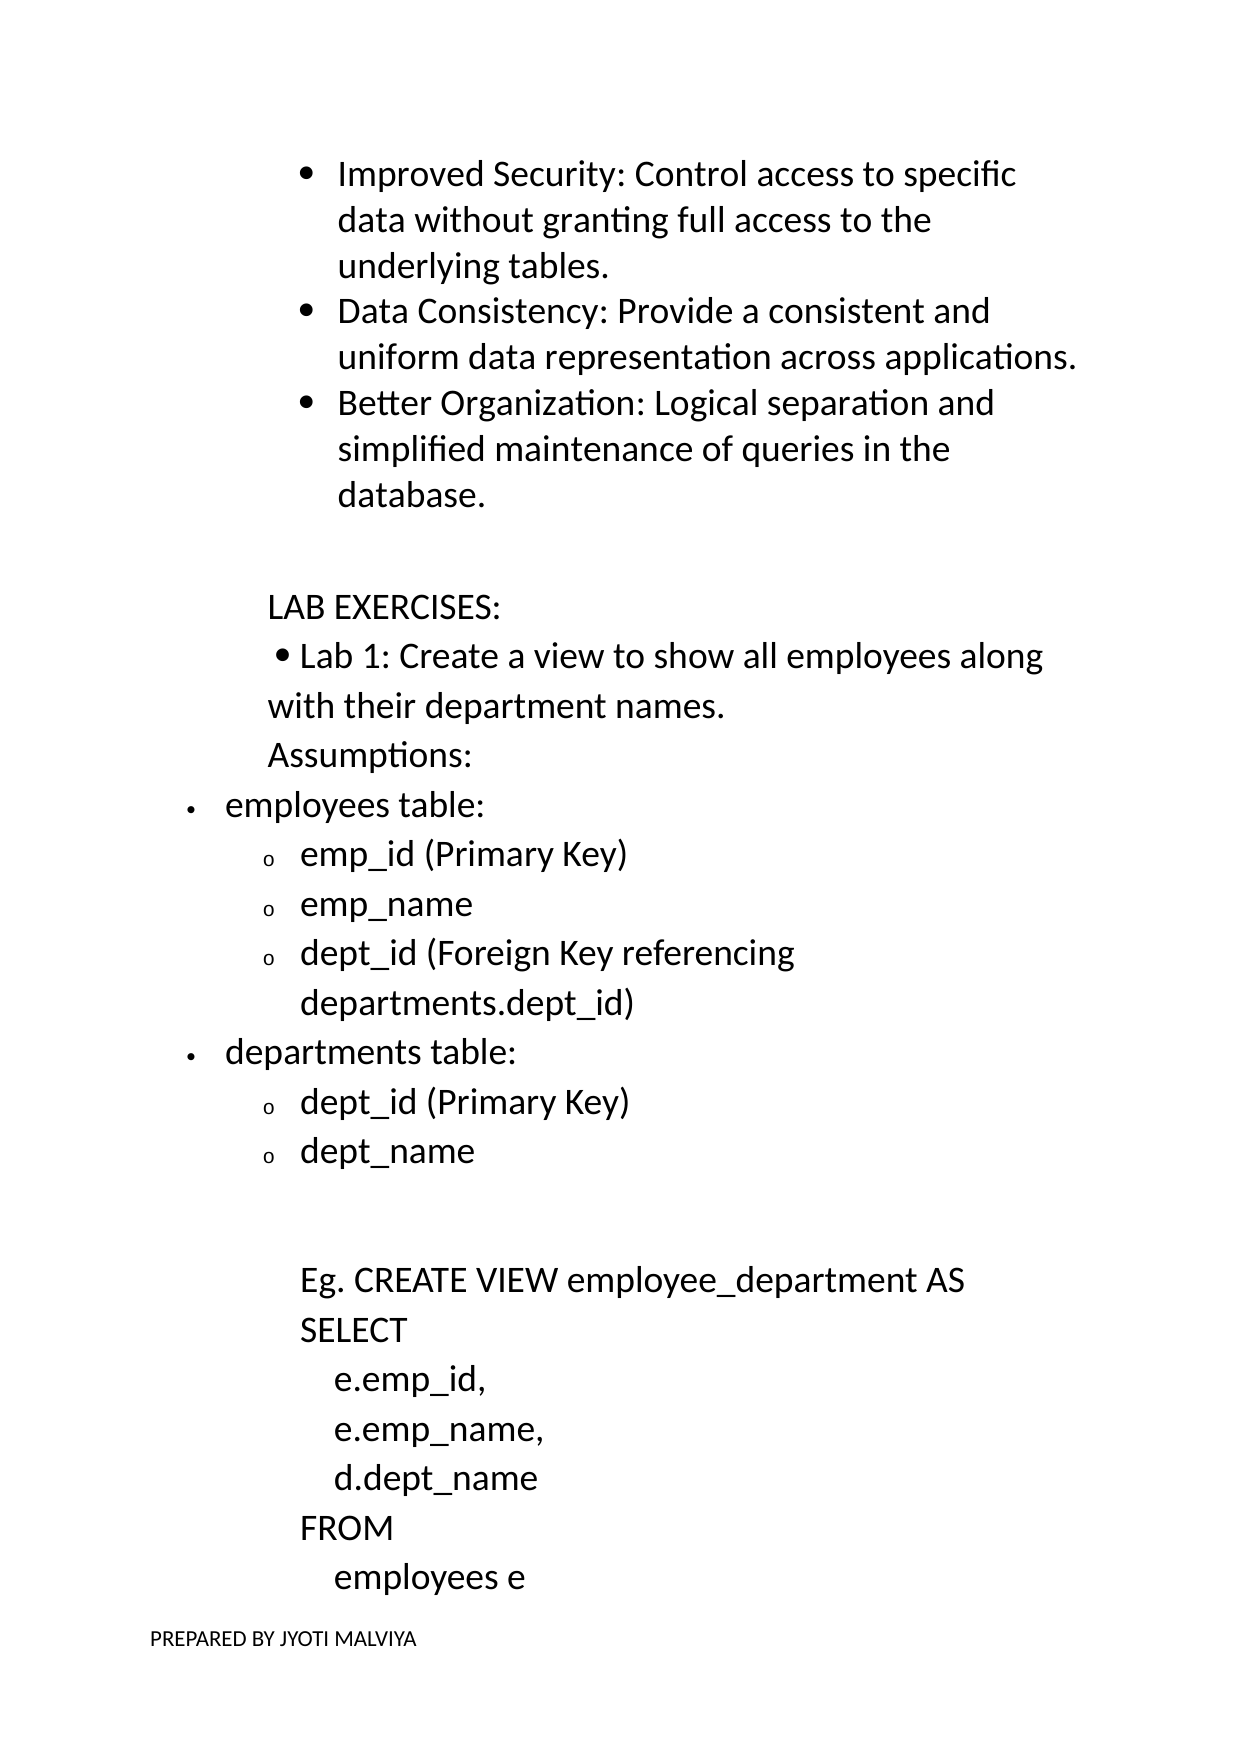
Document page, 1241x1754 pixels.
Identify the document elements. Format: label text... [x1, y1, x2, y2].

list dept_name [262, 1127, 1090, 1173]
list dept_id (Foreign Key referencing departments.dept_id) [262, 929, 1090, 1024]
list Data Consistency: Provide a consistent and uniform data representation across applications. [300, 287, 1090, 379]
list Eg. CREATE VIEW employee_department AS [300, 1256, 1090, 1302]
list e.emp_id, [300, 1355, 1090, 1401]
list LAB EXERCISES: [267, 583, 1090, 629]
list Better Organization: Logical separation and simplified maintenance of queries in the database. [300, 379, 1090, 517]
list SELECT [300, 1306, 1090, 1352]
list departments table: [187, 1028, 1090, 1074]
list emp_name [262, 880, 1090, 926]
list Improved Security: Control access to specific data without granting full access to the underlying tables. [300, 150, 1090, 287]
list e.emp_name, [300, 1405, 1090, 1451]
list Lab 1: Create a view to show all employees along with their department names. [267, 632, 1090, 728]
list d.dept_name [300, 1454, 1090, 1500]
list employees e [300, 1553, 1090, 1599]
list emp_id (Primary Key) [262, 830, 1090, 876]
list dept_id (Primary Key) [262, 1078, 1090, 1123]
list employees table: [187, 781, 1090, 827]
list Assumptions: [267, 731, 1090, 777]
list FROM [300, 1504, 1090, 1549]
